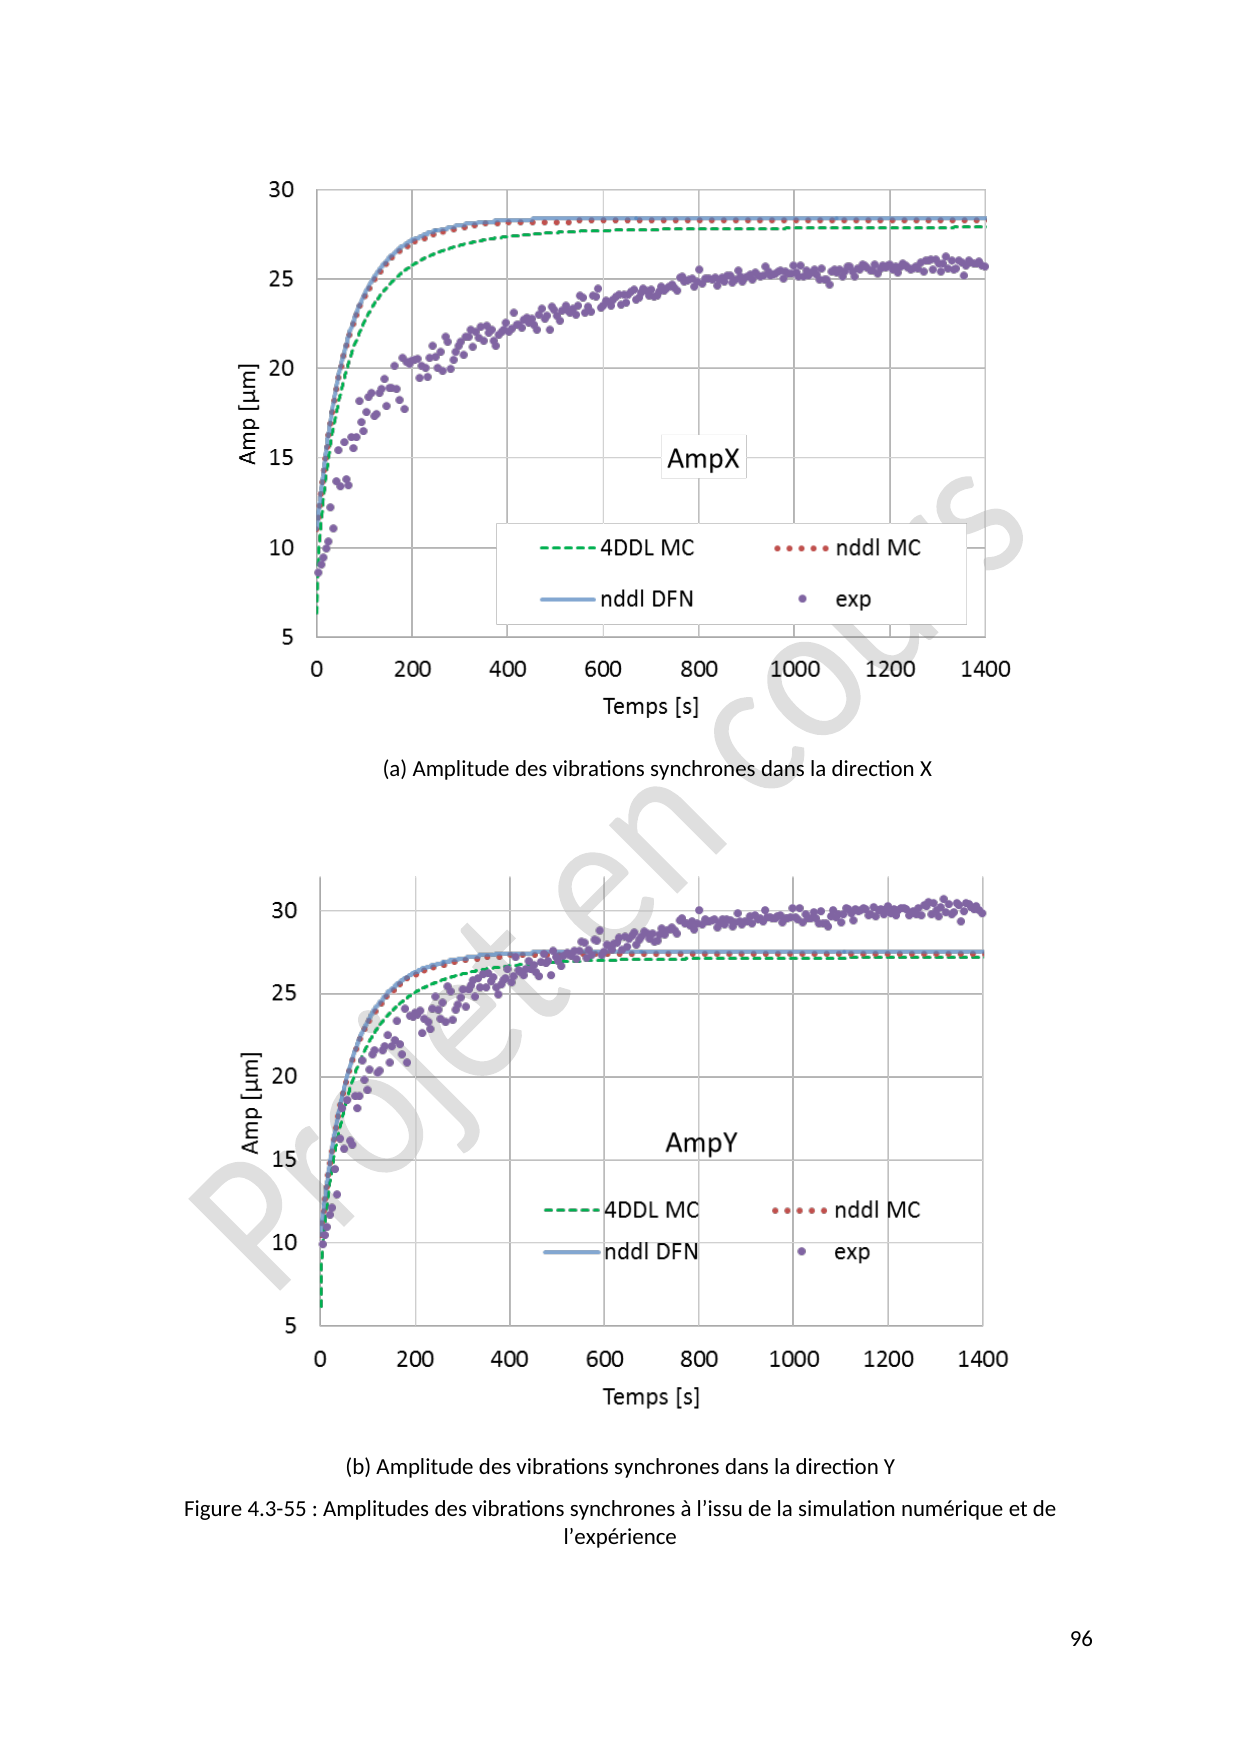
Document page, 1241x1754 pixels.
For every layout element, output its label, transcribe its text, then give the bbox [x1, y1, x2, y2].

picture [205, 147, 1035, 741]
picture [201, 838, 1040, 1439]
text (b) Amplitude des vibrations synchrones dans la direction Y [148, 1452, 1093, 1480]
text (a) Amplitude des vibrations synchrones dans la direction X [148, 754, 1093, 782]
